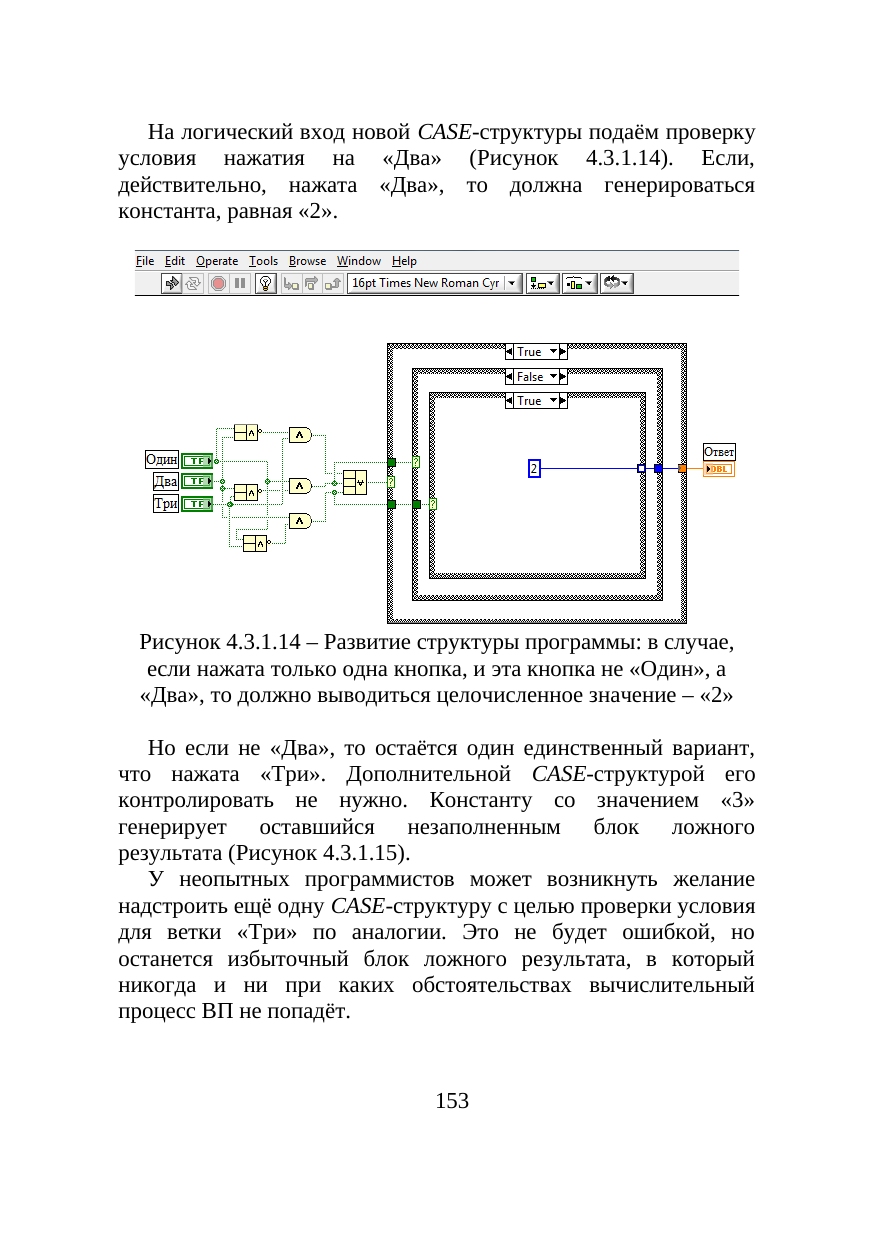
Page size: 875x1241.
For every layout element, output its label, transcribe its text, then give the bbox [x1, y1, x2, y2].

text У неопытных программистов может возникнуть желание надстроить ещё одну CASE-структуру с целью проверки условия для ветки «Три» по аналогии. Это не будет ошибкой, но останется избыточный блок ложного результата, в который никогда и ни при каких обстоятельствах вычислительный процесс ВП не попадёт. [118, 866, 756, 1024]
picture [134, 250, 740, 629]
text Рисунок 4.3.1.14 – Развитие структуры программы: в случае, если нажата только одна кнопка, и эта кнопка не «Один», а «Два», то должно выводиться целочисленное значение – «2» [118, 628, 756, 707]
text На логический вход новой CASE-структуры подаём проверку условия нажатия на «Два» (Рисунок 4.3.1.14). Если, действительно, нажата «Два», то должна генерироваться константа, равная «2». [118, 118, 756, 223]
text Но если не «Два», то остаётся один единственный вариант, что нажата «Три». Дополнительной CASE-структурой его контролировать не нужно. Константу со значением «3» генерирует оставшийся незаполненным блок ложного результата (Рисунок 4.3.1.15). [118, 734, 756, 866]
